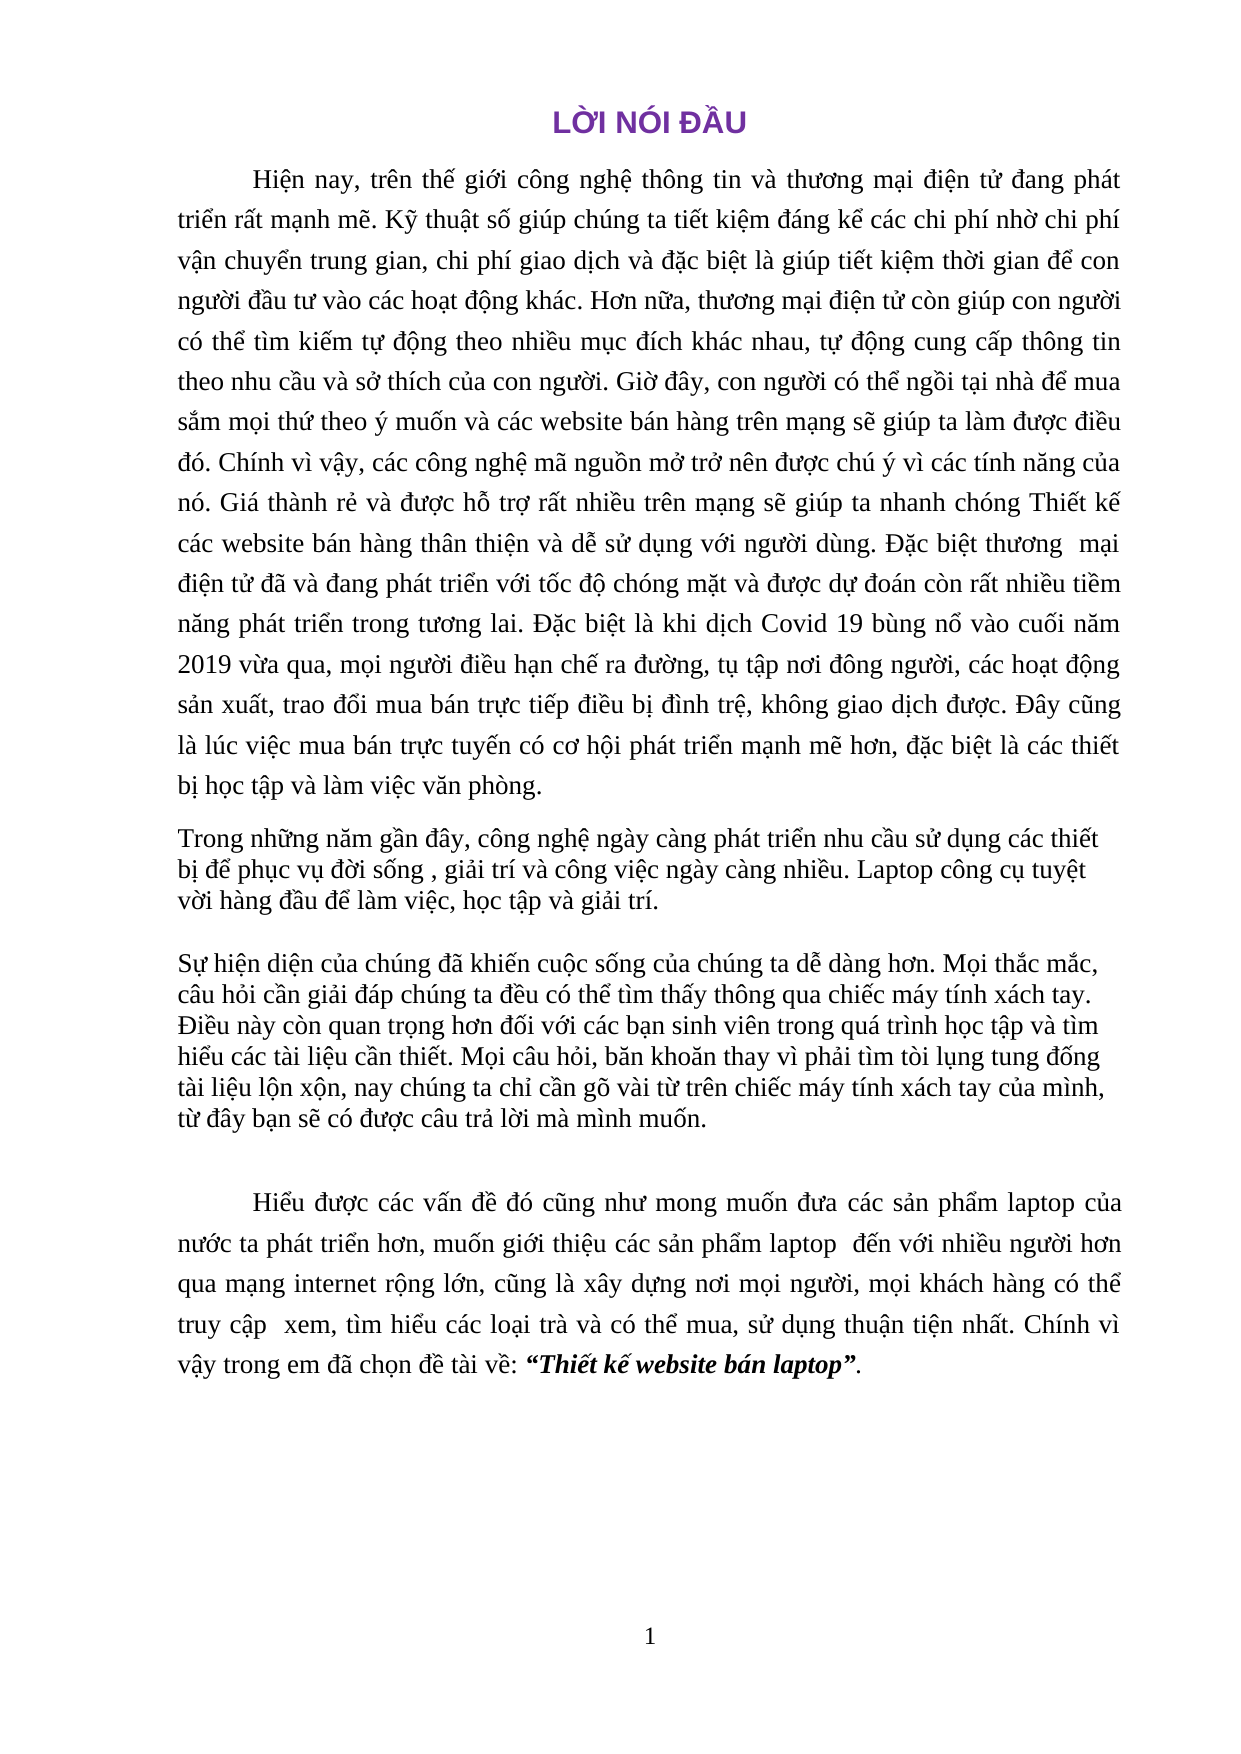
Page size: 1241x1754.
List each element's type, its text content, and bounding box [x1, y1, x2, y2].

text Trong những năm gần đây, công nghệ ngày càng phát triển nhu cầu sử dụng các thiết bị để phục vụ đời sống , giải trí và công việc ngày càng nhiều. Laptop công cụ tuyệt vời hàng đầu để làm việc, học tập và giải trí. [177, 822, 1122, 916]
subtitle LỜI NÓI ĐẦU [177, 104, 1122, 140]
text Hiểu được các vấn đề đó cũng như mong muốn đưa các sản phẩm laptop của nước ta phát triển hơn, muốn giới thiệu các sản phẩm laptop đến với nhiều người hơn qua mạng internet rộng lớn, cũng là xây dựng nơi mọi người, mọi khách hàng có thể truy cập xem, tìm hiểu các loại trà và có thể mua, sử dụng thuận tiện nhất. Chính vì vậy trong em đã chọn đề tài về: “Thiết kế website bán laptop”. [177, 1186, 1122, 1379]
text Hiện nay, trên thế giới công nghệ thông tin và thương mại điện tử đang phát triển rất mạnh mẽ. Kỹ thuật số giúp chúng ta tiết kiệm đáng kể các chi phí nhờ chi phí vận chuyển trung gian, chi phí giao dịch và đặc biệt là giúp tiết kiệm thời gian để con người đầu tư vào các hoạt động khác. Hơn nữa, thương mại điện tử còn giúp con người có thể tìm kiếm tự động theo nhiều mục đích khác nhau, tự động cung cấp thông tin theo nhu cầu và sở thích của con người. Giờ đây, con người có thể ngồi tại nhà để mua sắm mọi thứ theo ý muốn và các website bán hàng trên mạng sẽ giúp ta làm được điều đó. Chính vì vậy, các công nghệ mã nguồn mở trở nên được chú ý vì các tính năng của nó. Giá thành rẻ và được hỗ trợ rất nhiều trên mạng sẽ giúp ta nhanh chóng Thiết kế các website bán hàng thân thiện và dễ sử dụng với người dùng. Đặc biệt thương mại điện tử đã và đang phát triển với tốc độ chóng mặt và được dự đoán còn rất nhiều tiềm năng phát triển trong tương lai. Đặc biệt là khi dịch Covid 19 bùng nổ vào cuối năm 2019 vừa qua, mọi người điều hạn chế ra đường, tụ tập nơi đông người, các hoạt động sản xuất, trao đổi mua bán trực tiếp điều bị đình trệ, không giao dịch được. Đây cũng là lúc việc mua bán trực tuyến có cơ hội phát triển mạnh mẽ hơn, đặc biệt là các thiết bị học tập và làm việc văn phòng. [177, 163, 1122, 800]
text Sự hiện diện của chúng đã khiến cuộc sống của chúng ta dễ dàng hơn. Mọi thắc mắc, câu hỏi cần giải đáp chúng ta đều có thể tìm thấy thông qua chiếc máy tính xách tay. Điều này còn quan trọng hơn đối với các bạn sinh viên trong quá trình học tập và tìm hiểu các tài liệu cần thiết. Mọi câu hỏi, băn khoăn thay vì phải tìm tòi lụng tung đống tài liệu lộn xộn, nay chúng ta chỉ cần gõ vài từ trên chiếc máy tính xách tay của mình, từ đây bạn sẽ có được câu trả lời mà mình muốn. [177, 947, 1122, 1133]
